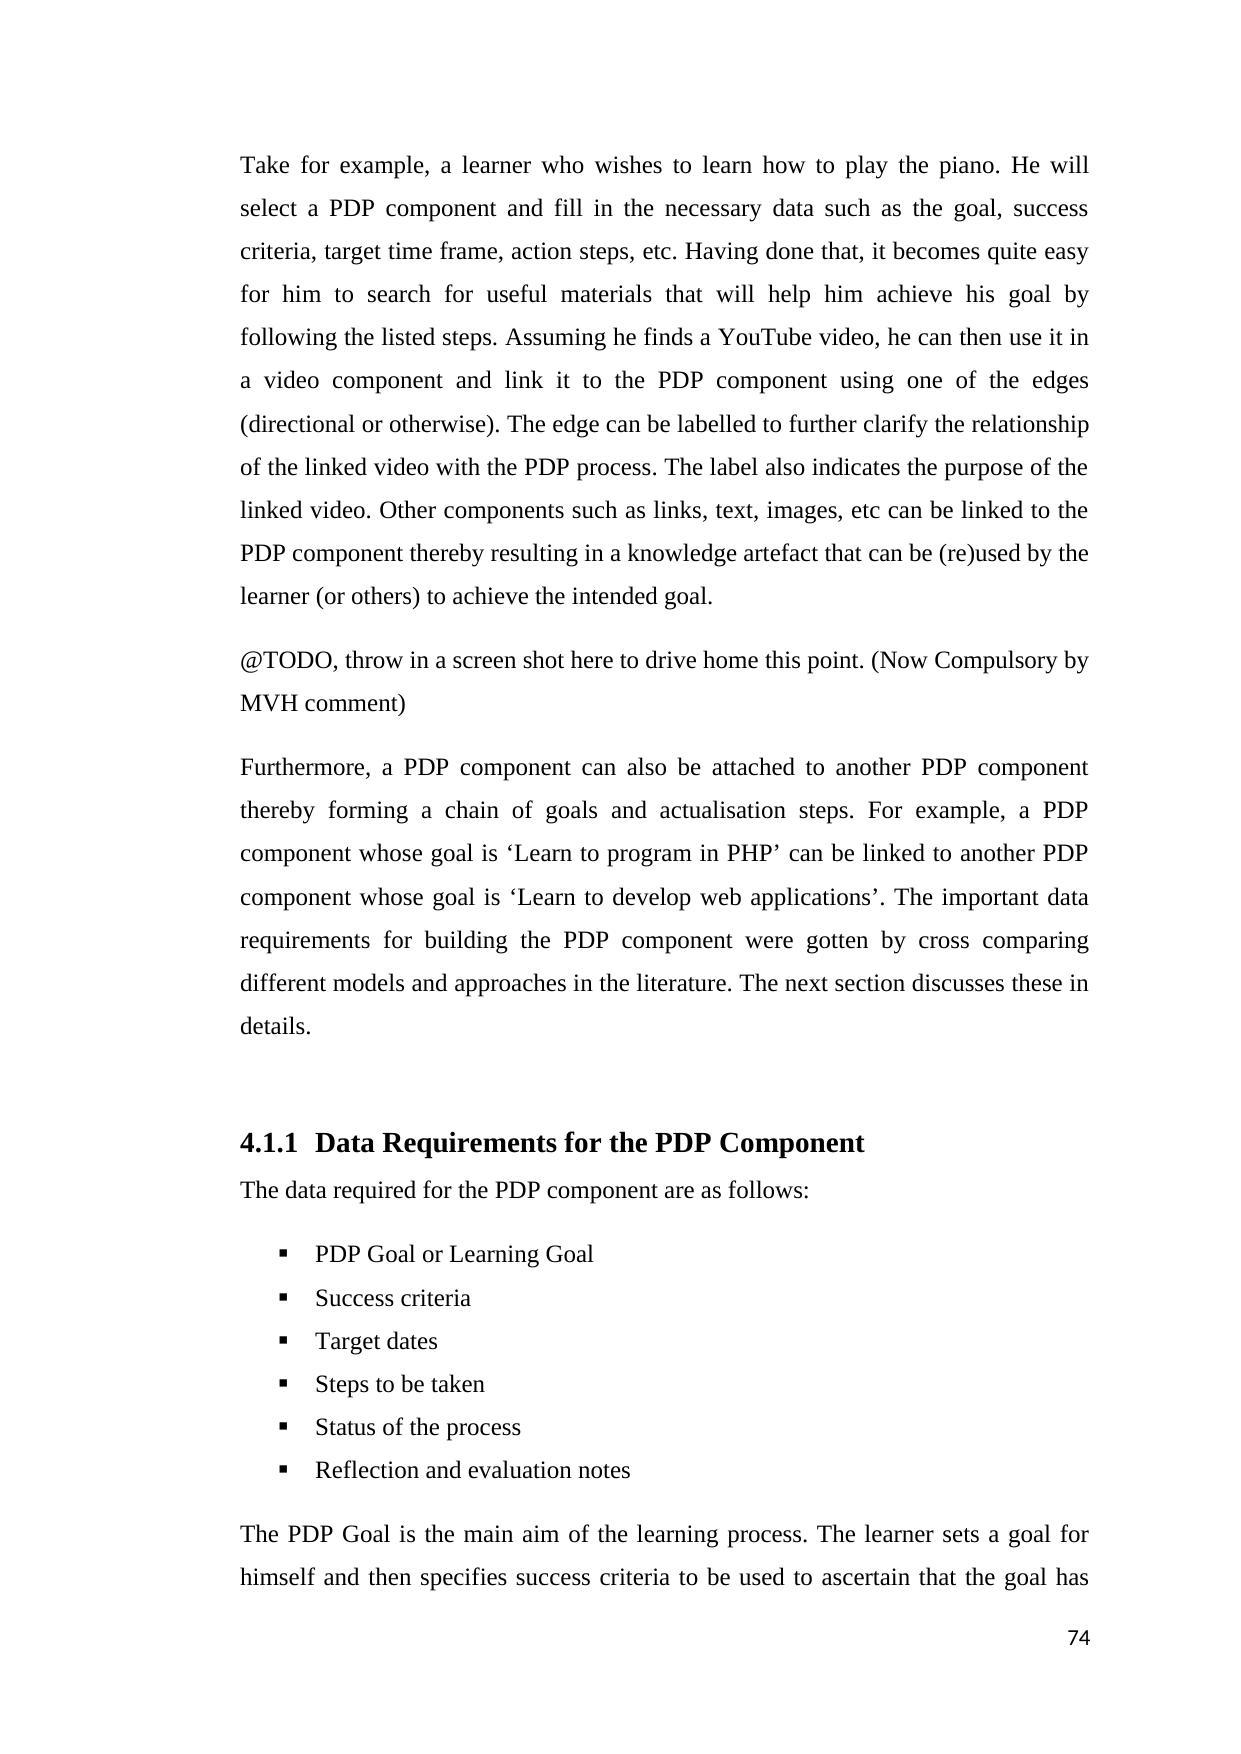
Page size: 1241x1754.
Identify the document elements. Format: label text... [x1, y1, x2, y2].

list Target dates [277, 1326, 1090, 1354]
text @TODO, throw in a screen shot here to drive home this point. (Now Compulsory by MVH comment) [240, 645, 1090, 717]
list Success criteria [277, 1283, 1090, 1311]
subtitle 4.1.1 Data Requirements for the PDP Component [240, 1075, 1090, 1159]
list PDP Goal or Learning Goal [277, 1239, 1090, 1268]
list Reflection and evaluation notes [277, 1455, 1090, 1484]
text The data required for the PDP component are as follows: [240, 1176, 1090, 1204]
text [240, 1519, 1090, 1591]
text Take for example, a learner who wishes to learn how to play the piano. He will select a PDP component and fill in the necessary data such as the goal, success criteria, target time frame, action steps, etc. Having done that, it becomes quite easy for him to search for useful materials that will help him achieve his goal by following the listed steps. Assuming he finds a YouTube video, he can then use it in a video component and link it to the PDP component using one of the edges (directional or otherwise). The edge can be labelled to further clarify the relationship of the linked video with the PDP process. The label also indicates the purpose of the linked video. Other components such as links, text, images, etc can be linked to the PDP component thereby resulting in a knowledge artefact that can be (re)used by the learner (or others) to achieve the intended goal. [240, 150, 1090, 610]
list Status of the process [277, 1412, 1090, 1441]
list Steps to be taken [277, 1369, 1090, 1398]
text Furthermore, a PDP component can also be attached to another PDP component thereby forming a chain of goals and actualisation steps. For example, a PDP component whose goal is ‘Learn to program in PHP’ can be linked to another PDP component whose goal is ‘Learn to develop web applications’. The important data requirements for building the PDP component were gotten by cross comparing different models and approaches in the literature. The next section discusses these in details. [240, 752, 1090, 1040]
